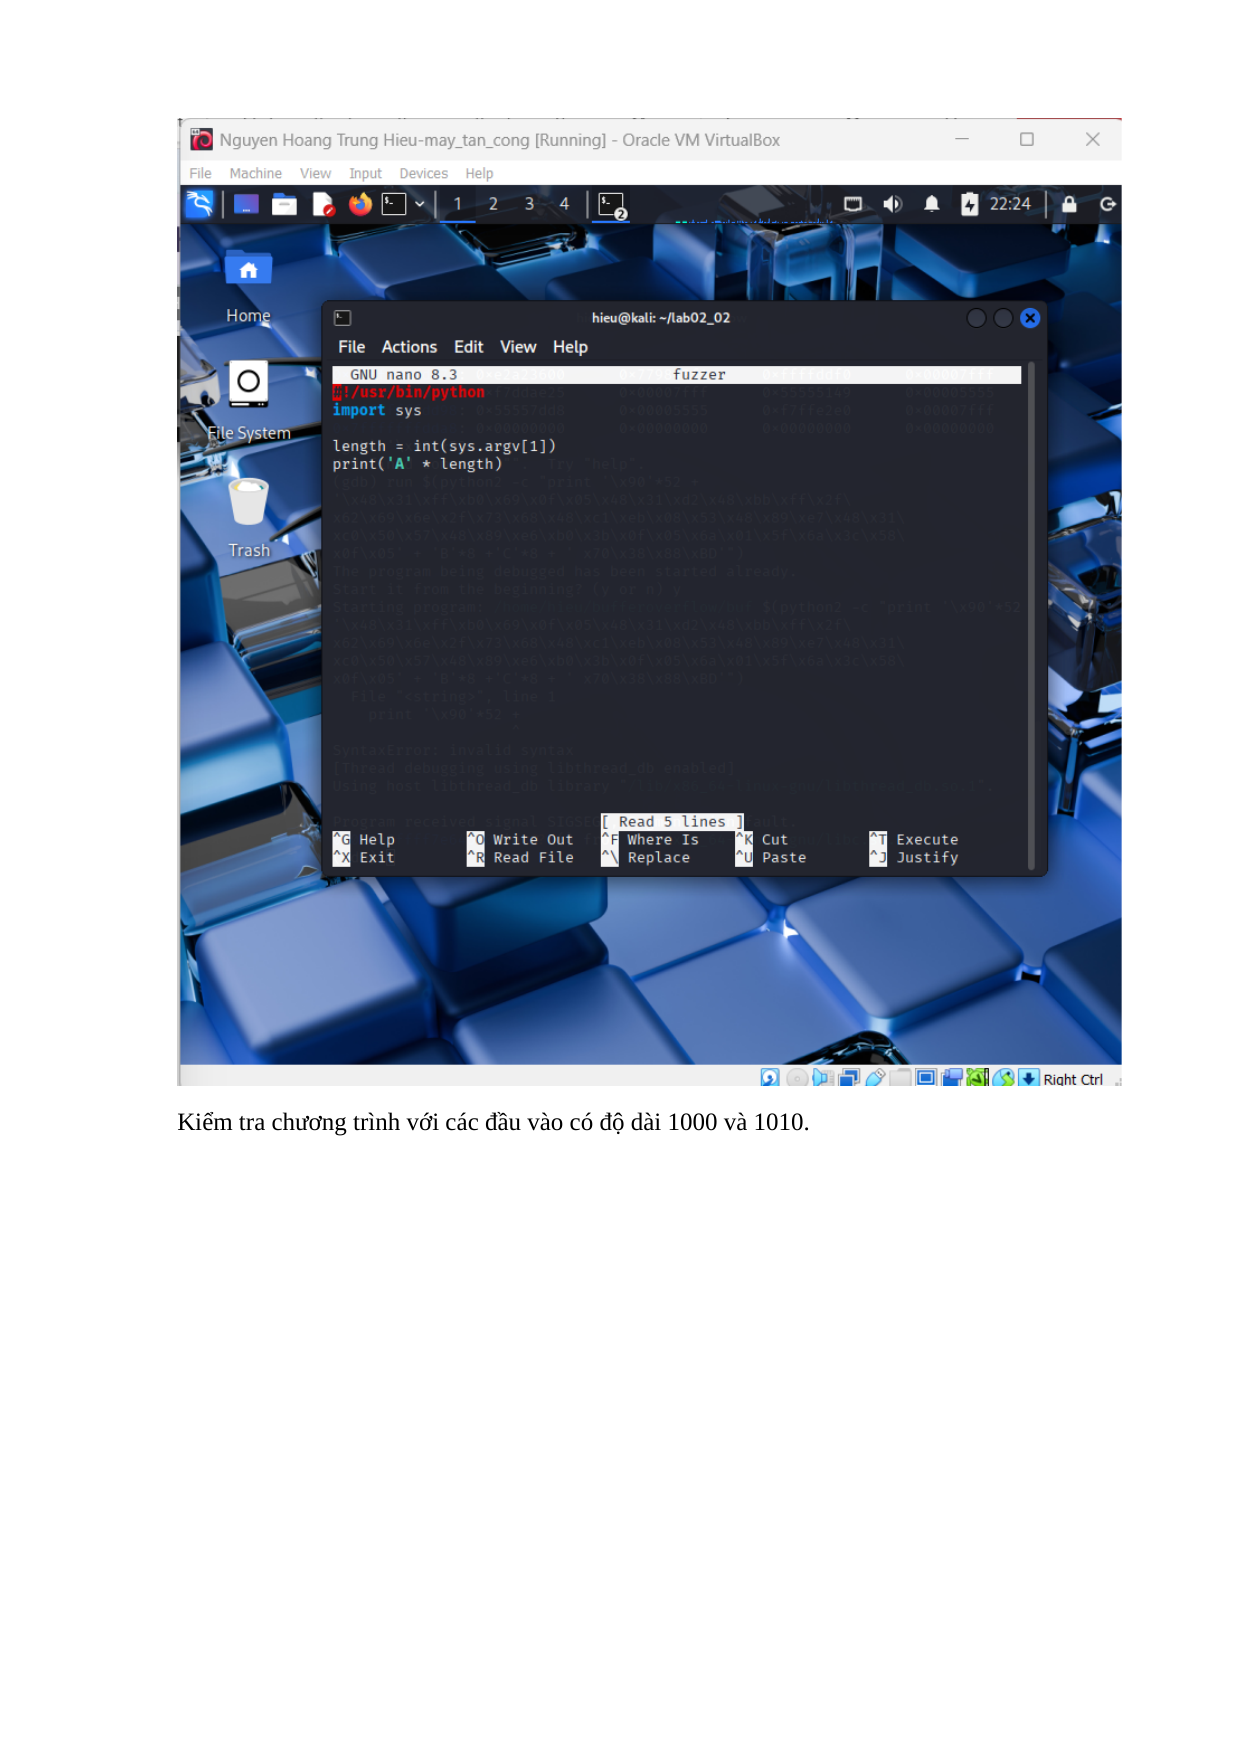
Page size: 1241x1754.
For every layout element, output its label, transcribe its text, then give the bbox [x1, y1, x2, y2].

picture [177, 118, 1122, 1086]
text Kiểm tra chương trình với các đầu vào có độ dài 1000 và 1010. [177, 1107, 1122, 1136]
